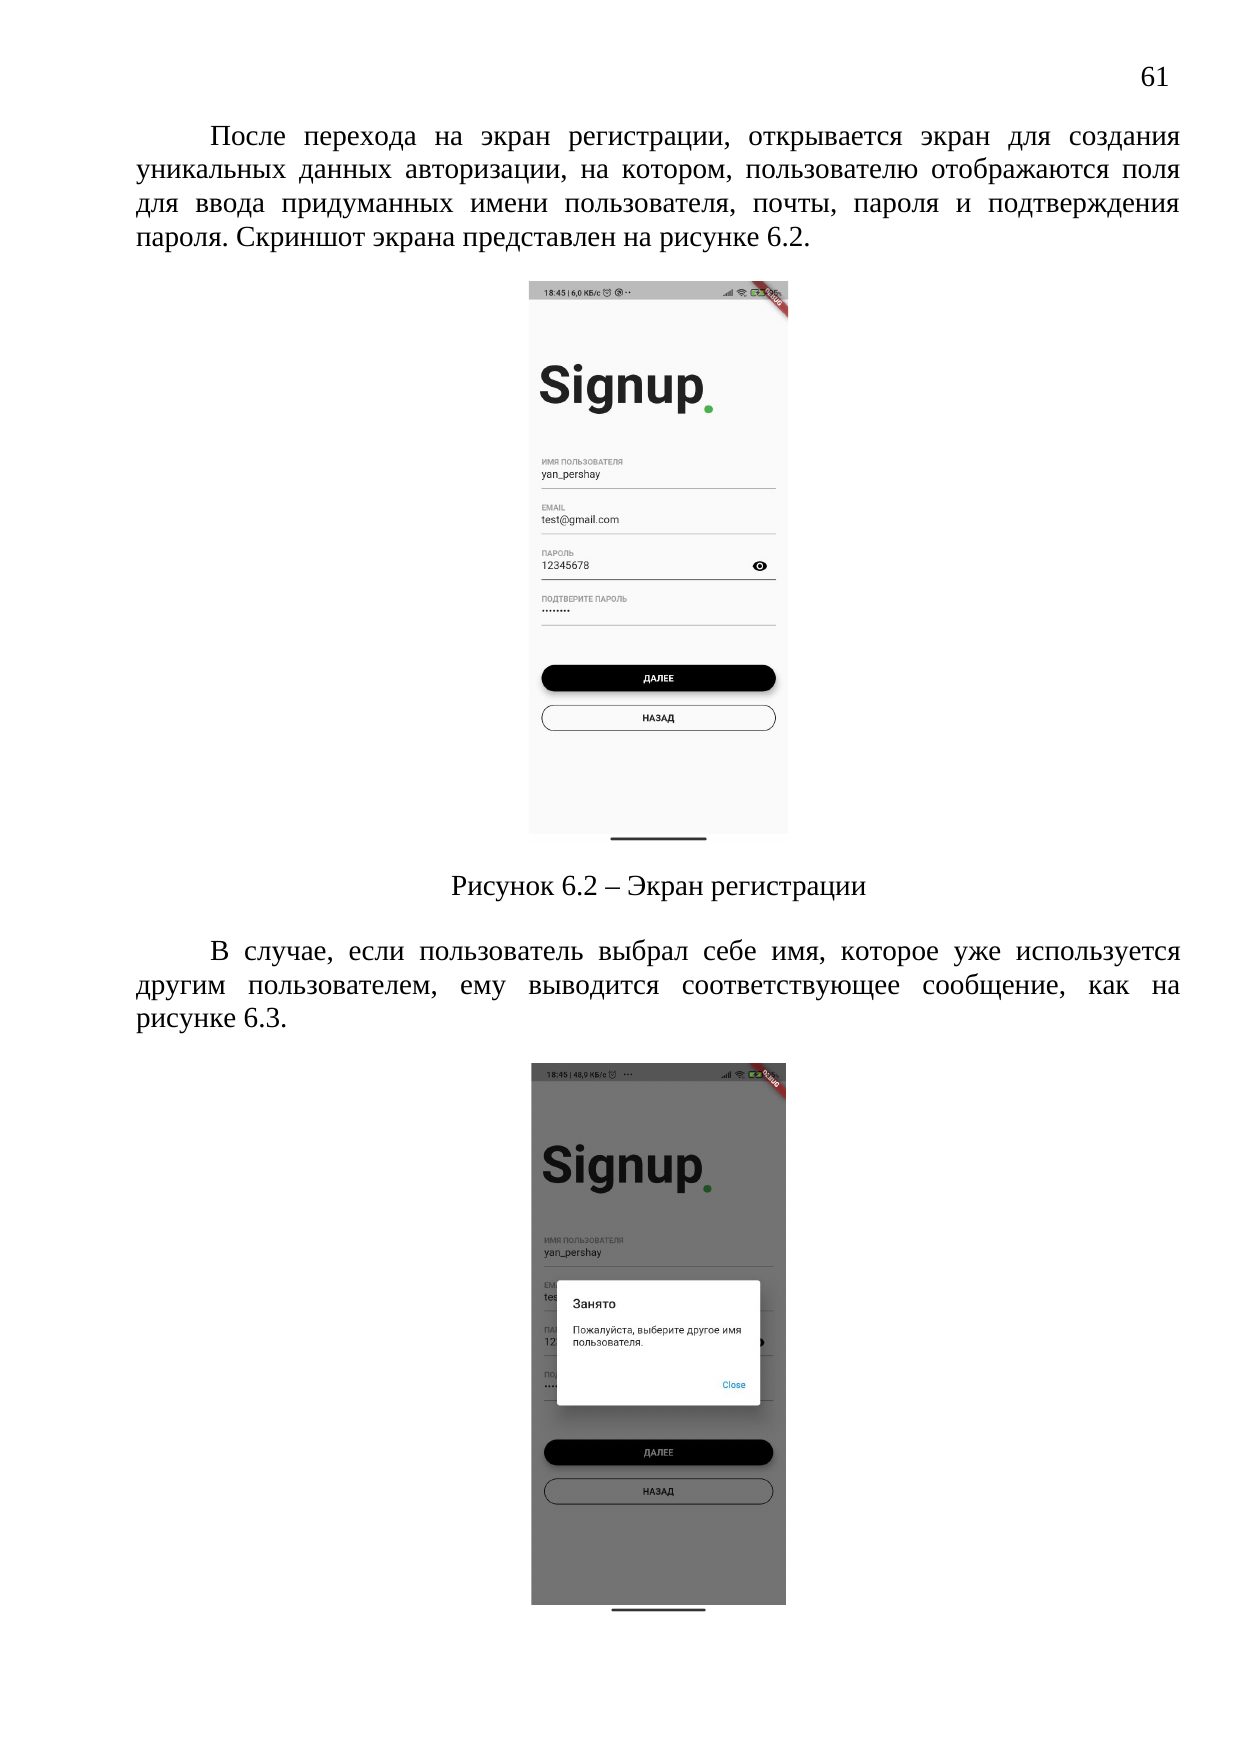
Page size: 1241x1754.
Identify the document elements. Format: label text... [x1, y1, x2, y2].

text После перехода на экран регистрации, открывается экран для создания уникальных данных авторизации, на котором, пользователю отображаются поля для ввода придуманных имени пользователя, почты, пароля и подтверждения пароля. Скриншот экрана представлен на рисунке 6.2. [136, 118, 1181, 252]
text В случае, если пользователь выбрал себе имя, которое уже используется другим пользователем, ему выводится соответствующее сообщение, как на рисунке 6.3. [136, 933, 1181, 1034]
picture [531, 1063, 786, 1615]
title Рисунок 6.2 – Экран регистрации [136, 868, 1181, 902]
picture [528, 281, 789, 844]
